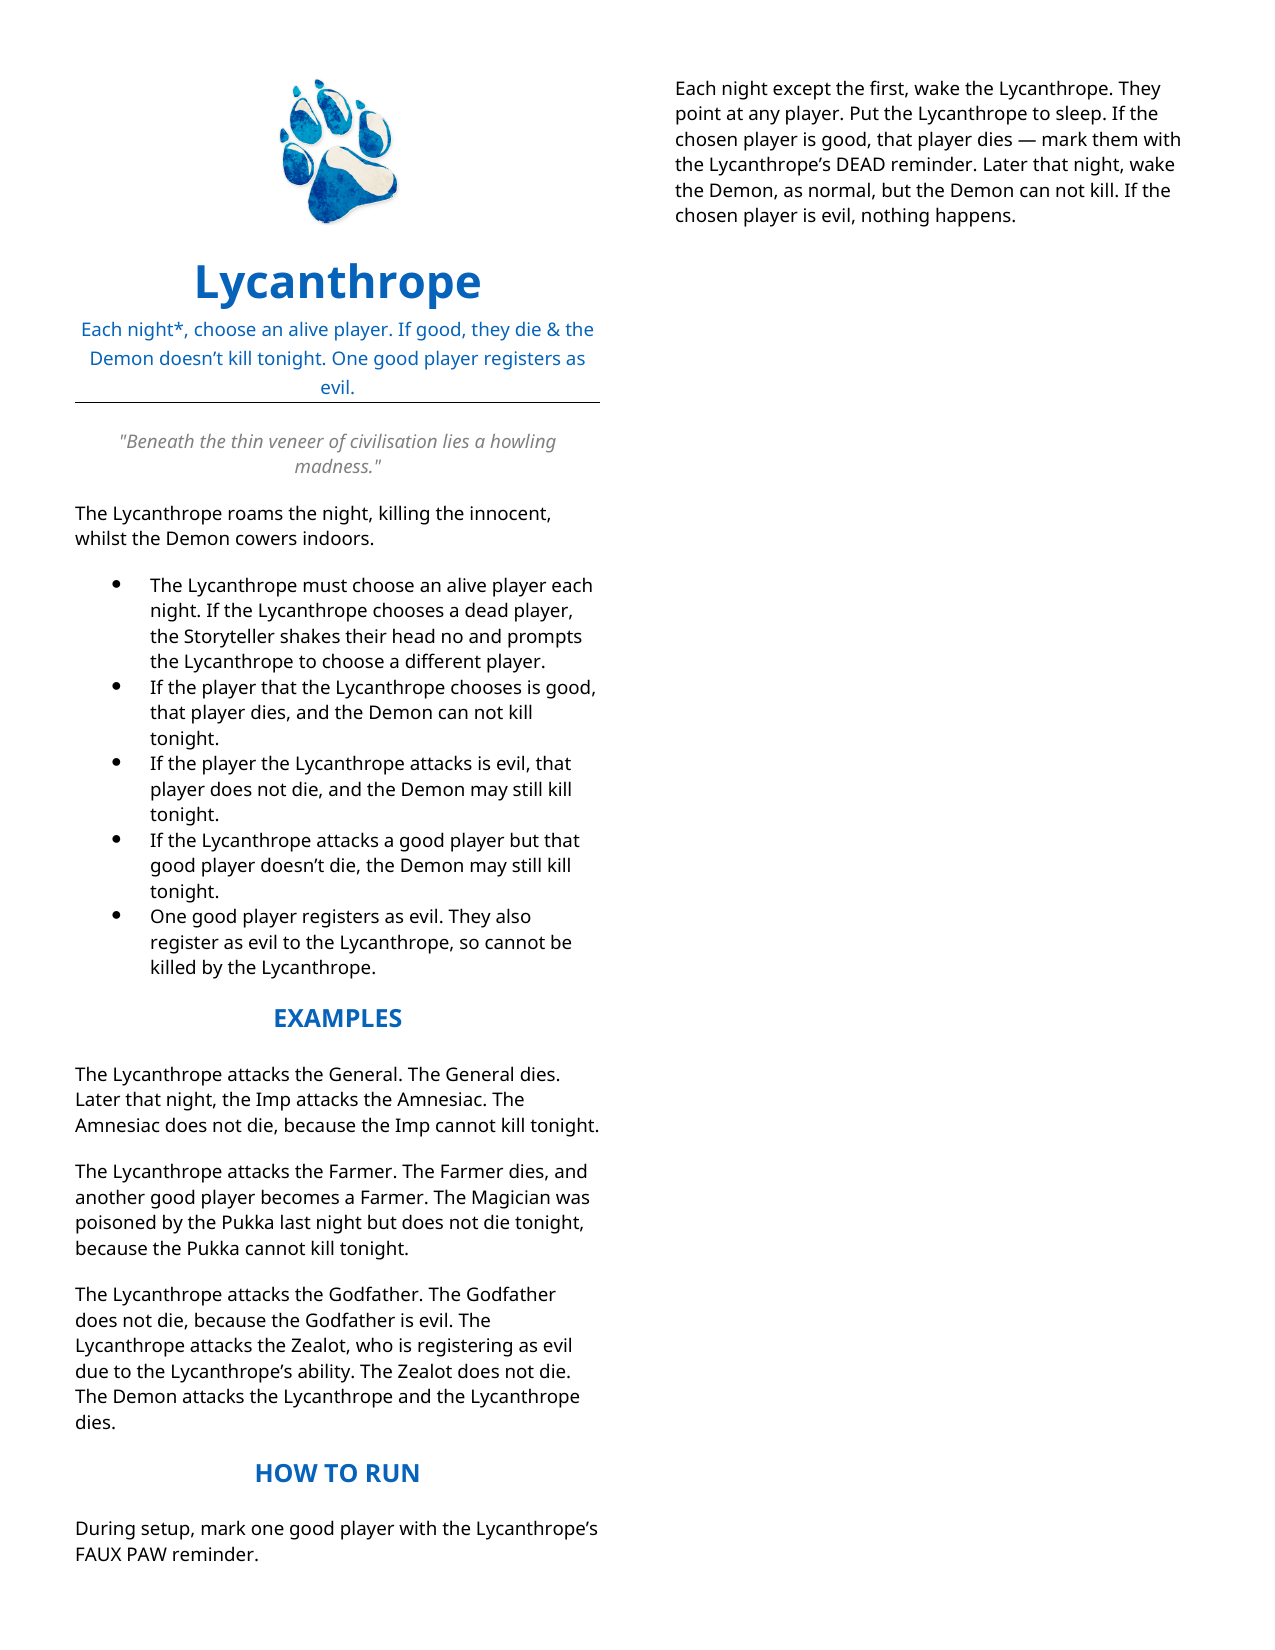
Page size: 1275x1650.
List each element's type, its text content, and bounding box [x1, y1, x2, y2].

text During setup, mark one good player with the Lycanthrope’s FAUX PAW reminder. [75, 1515, 600, 1566]
text The Lycanthrope attacks the Godfather. The Godfather does not die, because the Godfather is evil. The Lycanthrope attacks the Zealot, who is registering as evil due to the Lycanthrope’s ability. The Zealot does not die. The Demon attacks the Lycanthrope and the Lycanthrope dies. [75, 1281, 600, 1434]
text EXAMPLES [75, 1001, 600, 1035]
text The Lycanthrope roams the night, killing the innocent, whilst the Demon cowers indoors. [75, 500, 600, 551]
text The Lycanthrope attacks the Farmer. The Farmer dies, and another good player becomes a Farmer. The Magician was poisoned by the Pukka last night but does not die tonight, because the Pukka cannot kill tonight. [75, 1158, 600, 1261]
text "Beneath the thin veneer of civilisation lies a howling madness." [75, 428, 600, 479]
text Each night except the first, wake the Lycanthrope. They point at any player. Put the Lycanthrope to sleep. If the chosen player is good, that player dies — mark them with the Lycanthrope’s DEAD reminder. Later that night, wake the Demon, as normal, but the Demon can not kill. If the chosen player is evil, nothing happens. [675, 75, 1200, 228]
picture [275, 75, 400, 225]
list If the player the Lycanthrope attacks is evil, that player does not die, and the Demon may still kill tonight. [112, 751, 600, 827]
list If the Lycanthrope attacks a good player but that good player doesn’t die, the Demon may still kill tonight. [112, 827, 600, 904]
text Lycanthrope Each night*, choose an alive player. If good, they die & the Demon doesn’t kill tonight. One good player registers as evil. [75, 250, 600, 402]
list The Lycanthrope must choose an alive player each night. If the Lycanthrope chooses a dead player, the Storyteller shakes their head no and prompts the Lycanthrope to choose a different player. [112, 572, 600, 674]
list One good player registers as evil. They also register as evil to the Lycanthrope, so cannot be killed by the Lycanthrope. [112, 904, 600, 980]
list If the player that the Lycanthrope chooses is good, that player dies, and the Demon can not kill tonight. [112, 674, 600, 751]
text The Lycanthrope attacks the General. The General dies. Later that night, the Imp attacks the Amnesiac. The Amnesiac does not die, because the Imp cannot kill tonight. [75, 1061, 600, 1138]
text HOW TO RUN [75, 1455, 600, 1489]
